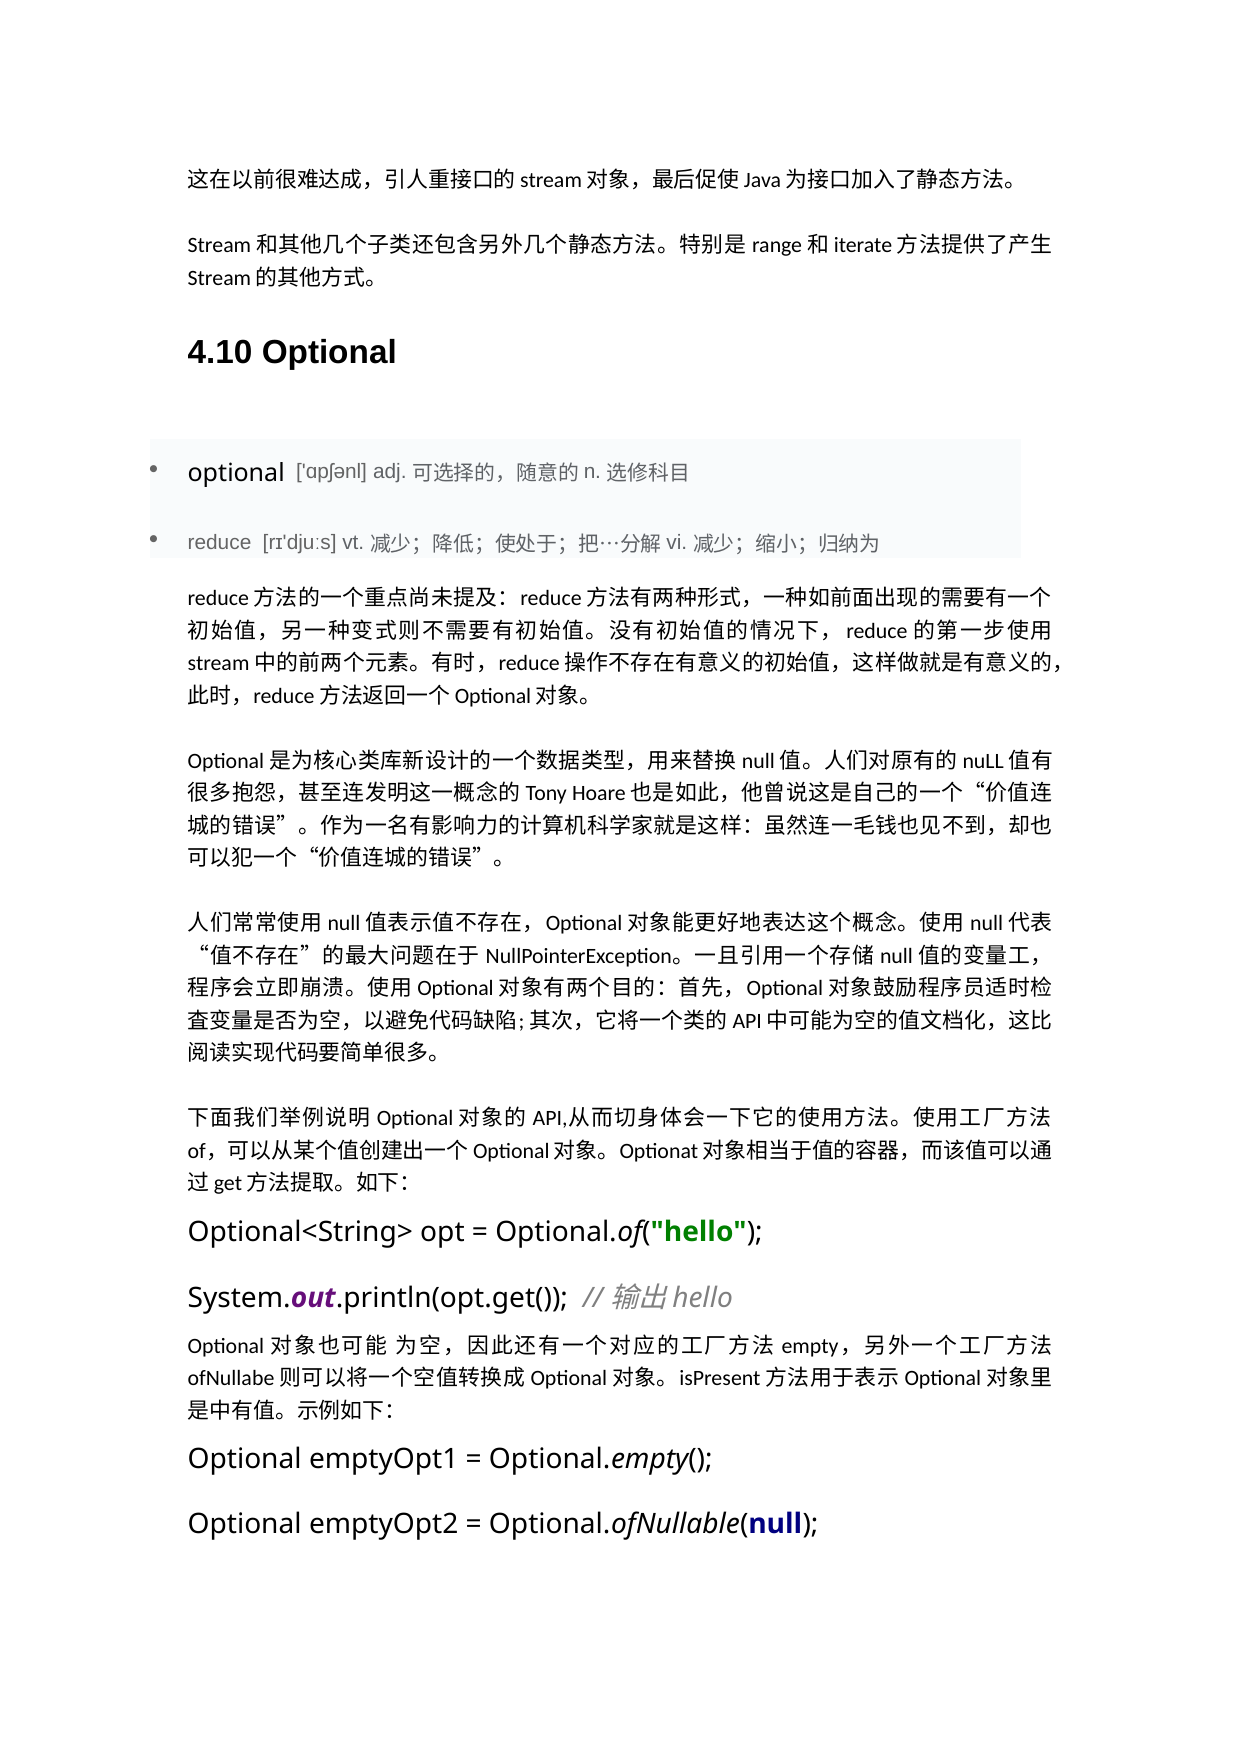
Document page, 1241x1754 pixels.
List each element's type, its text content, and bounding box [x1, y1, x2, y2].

text reduce方法的一个重点尚未提及：reduce方法有两种形式，一种如前面出现的需要有一个初始值，另一种变式则不需要有初始值。没有初始值的情况下，reduce的第一步使用stream中的前两个元素。有时，reduce操作不存在有意义的初始值，这样做就是有意义的，此时，reduce方法返回一个Optional对象。 [187, 580, 1053, 710]
list optional ['ɑpʃənl] adj. 可选择的，随意的 n. 选修科目 [150, 439, 1021, 504]
text Stream和其他几个子类还包含另外几个静态方法。特别是range和iterate方法提供了产生Stream的其他方式。 [187, 227, 1053, 292]
text Optional<String> opt = Optional.of("hello"); System.out.println(opt.get()); // 输出hello [187, 1197, 1053, 1327]
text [187, 162, 1053, 194]
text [187, 1425, 1053, 1555]
list reduce [rɪ'djuːs] vt. 减少；降低；使处于；把…分解 vi. 减少；缩小；归纳为 [150, 526, 1021, 558]
text Optional对象也可能 为空，因此还有一个对应的工厂方法empty，另外一个工厂方法ofNullabe则可以将一个空值转换成Optional对象。isPresent方法用于表示Optional对象里是中有值。示例如下： [187, 1327, 1053, 1425]
text Optional是为核心类库新设计的一个数据类型，用来替换null值。人们对原有的nuLL值有很多抱怨，甚至连发明这一概念的Tony Hoare也是如此，他曾说这是自己的一个“价值连城的错误”。作为一名有影响力的计算机科学家就是这样：虽然连一毛钱也见不到，却也可以犯一个“价值连城的错误”。 [187, 742, 1053, 872]
text 下面我们举例说明Optional对象的API,从而切身体会一下它的使用方法。使用工厂方法of，可以从某个值创建出一个Optional对象。Optionat对象相当于值的容器，而该值可以通过get方法提取。如下： [187, 1100, 1053, 1197]
subtitle 4.10 Optional [187, 319, 1053, 384]
text 人们常常使用null值表示值不存在，Optional对象能更好地表达这个概念。使用null代表“值不存在”的最大问题在于NullPointerException。一且引用一个存储null值的变量工，程序会立即崩溃。使用Optional对象有两个目的：首先，Optional对象鼓励程序员适时检査变量是否为空，以避免代码缺陷; 其次，它将一个类的API中可能为空的值文档化，这比阅读实现代码要简单很多。 [187, 905, 1053, 1067]
